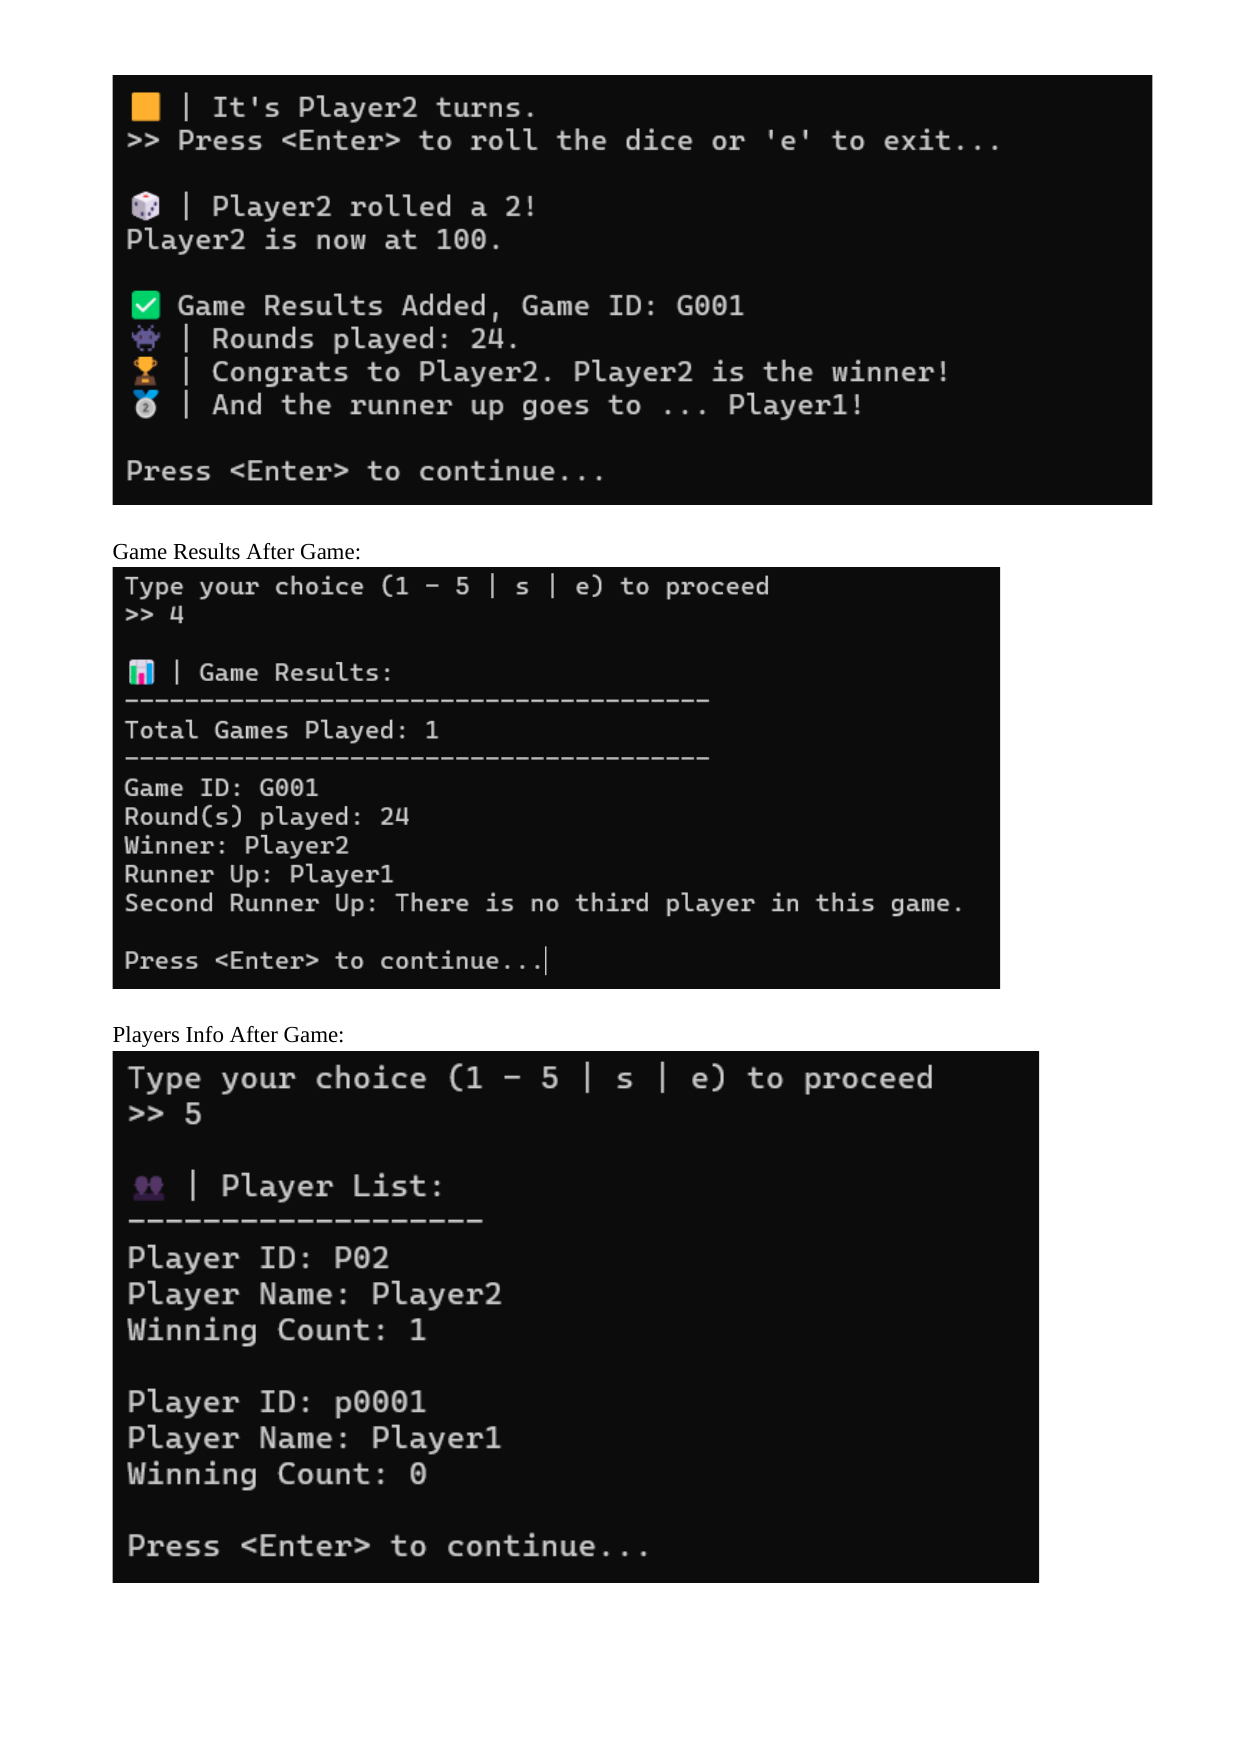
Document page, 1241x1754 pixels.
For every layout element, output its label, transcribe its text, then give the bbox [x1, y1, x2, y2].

text Game Results After Game: [112, 538, 1138, 564]
picture [112, 1051, 1040, 1583]
text Players Info After Game: [112, 1022, 1138, 1048]
picture [112, 75, 1153, 505]
picture [112, 567, 1001, 989]
